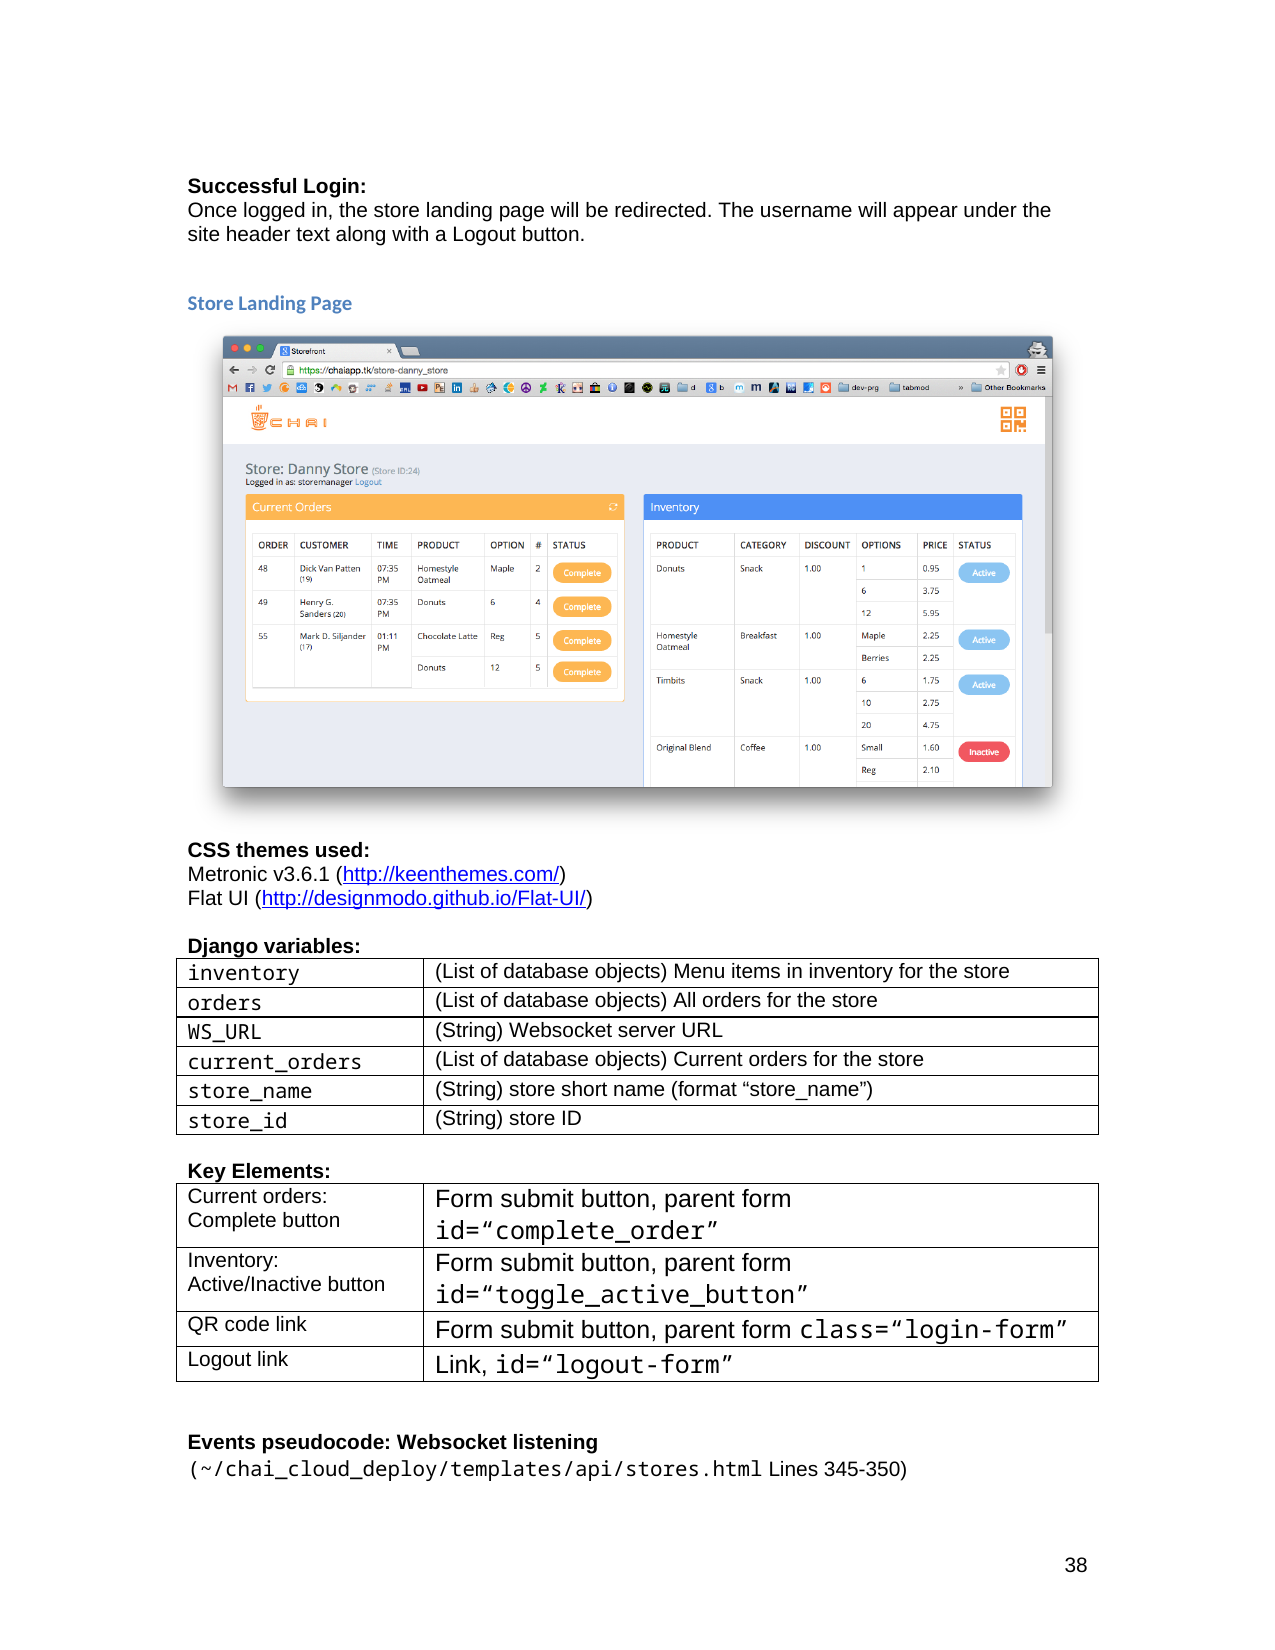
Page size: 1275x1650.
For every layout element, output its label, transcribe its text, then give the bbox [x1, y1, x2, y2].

table_cell orders [177, 988, 423, 1016]
table_cell (List of database objects) Current orders for the store [424, 1047, 1098, 1075]
table_cell (List of database objects) All orders for the store [424, 988, 1098, 1016]
text Key Elements: [187, 1159, 1087, 1183]
text CSS themes used: [187, 838, 1087, 862]
table_cell Form submit button, parent form class=“login-form” [424, 1312, 1098, 1346]
table_cell Form submit button, parent form id=“toggle_active_button” [424, 1248, 1098, 1311]
table_cell (String) store ID [424, 1106, 1098, 1134]
table_cell current_orders [177, 1047, 423, 1075]
table_cell Logout link [177, 1347, 423, 1381]
table_cell WS_URL [177, 1018, 423, 1046]
table_cell (String) store short name (format “store_name”) [424, 1076, 1098, 1105]
text Django variables: [187, 933, 1087, 957]
table_cell Link, id=“logout-form” [424, 1347, 1098, 1381]
text Events pseudocode: Websocket listening (~/chai_cloud_deploy/templates/api/stores.html Lines 345-350) [187, 1430, 1087, 1482]
table_header Form submit button, parent form id=“complete_order” [424, 1184, 1098, 1247]
text Metronic v3.6.1 (http://keenthemes.com/) [187, 862, 1087, 886]
table_header (List of database objects) Menu items in inventory for the store [424, 959, 1098, 987]
table_cell store_id [177, 1106, 423, 1134]
subtitle Store Landing Page [187, 291, 1087, 316]
table_cell QR code link [177, 1312, 423, 1346]
text Flat UI (http://designmodo.github.io/Flat-UI/) [187, 886, 1087, 909]
picture [187, 316, 1088, 838]
table_cell Inventory: Active/Inactive button [177, 1248, 423, 1311]
table_cell store_name [177, 1076, 423, 1105]
text Successful Login: [187, 174, 1087, 198]
table_header Current orders: Complete button [177, 1184, 423, 1247]
table_cell (String) Websocket server URL [424, 1018, 1098, 1046]
table_header inventory [177, 959, 423, 987]
text Once logged in, the store landing page will be redirected. The username will appear under the site header text along with a Logout button. [187, 198, 1087, 246]
